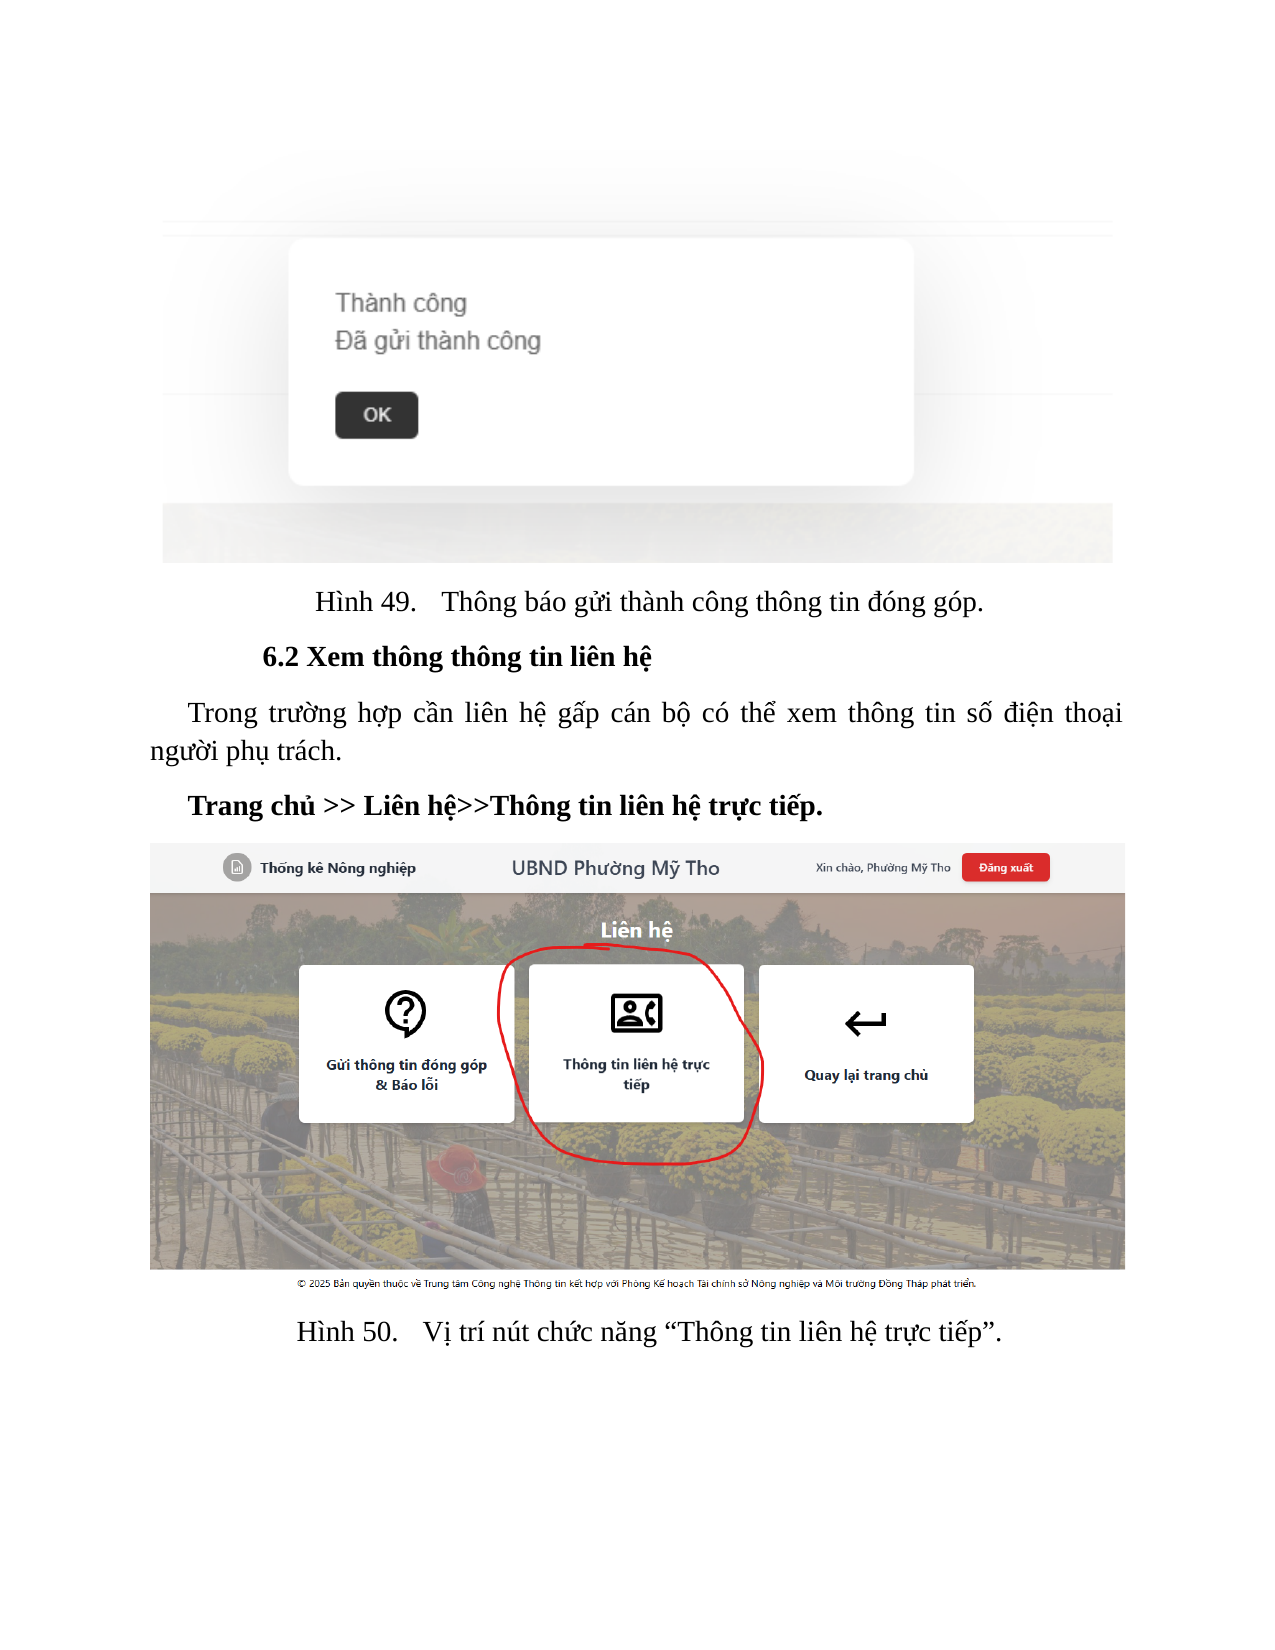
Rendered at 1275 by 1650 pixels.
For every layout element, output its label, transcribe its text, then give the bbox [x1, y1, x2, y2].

list Vị trí nút chức năng “Thông tin liên hệ trực tiếp”. [225, 1314, 1125, 1348]
list Thông báo gửi thành công thông tin đóng góp. [225, 584, 1125, 618]
picture [150, 843, 1125, 1293]
text Trang chủ >> Liên hệ>>Thông tin liên hệ trực tiếp. [150, 788, 1125, 822]
text Xem thông thông tin liên hệ [262, 639, 1125, 673]
text Trong trường hợp cần liên hệ gấp cán bộ có thể xem thông tin số điện thoại người phụ trách. [150, 695, 1125, 767]
picture [162, 150, 1113, 563]
